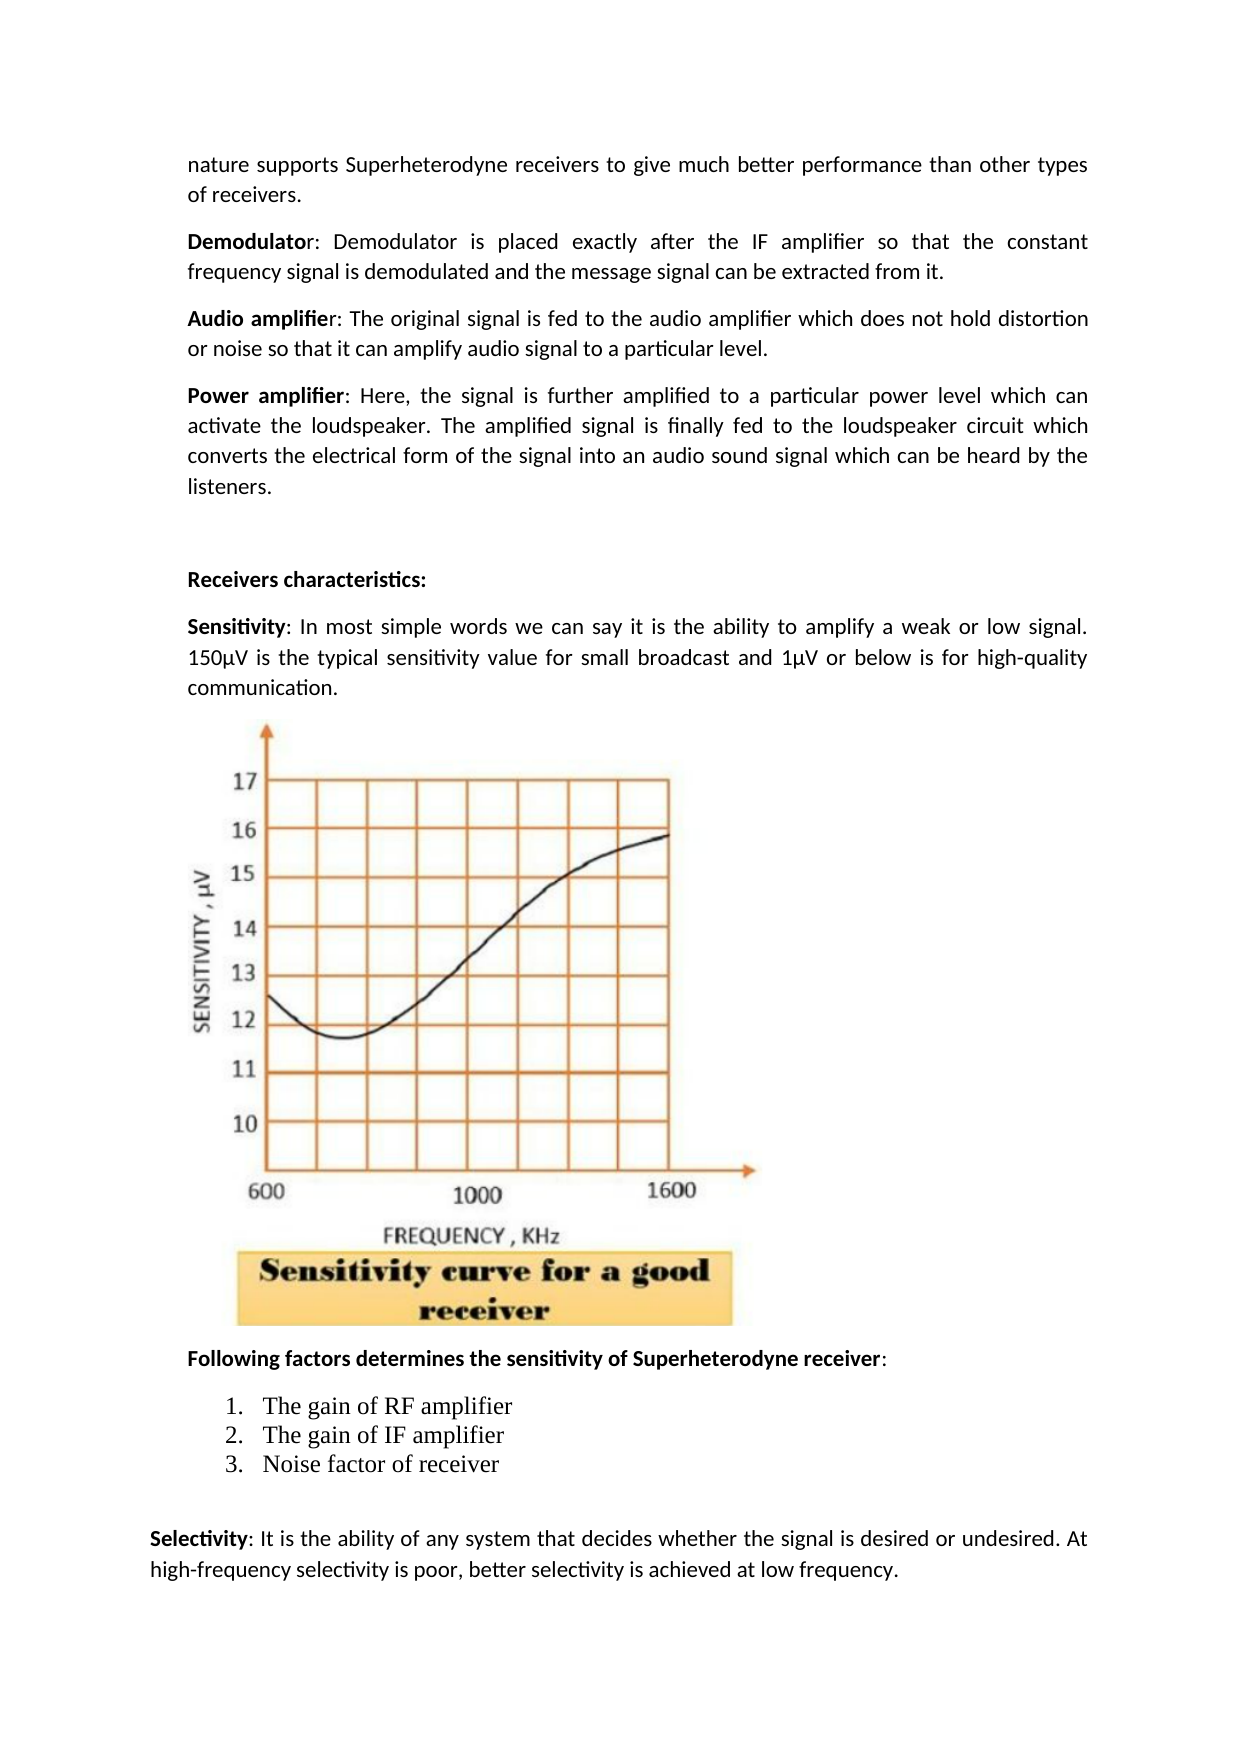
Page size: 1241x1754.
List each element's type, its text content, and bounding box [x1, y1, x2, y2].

text Receivers characteristics: [187, 566, 1090, 594]
list The gain of RF amplifier [225, 1391, 1090, 1420]
text Power amplifier: Here, the signal is further amplified to a particular power level which can activate the loudspeaker. The amplified signal is finally fed to the loudspeaker circuit which converts the electrical form of the signal into an audio sound signal which can be heard by the listeners. [187, 381, 1090, 500]
text Selectivity: It is the ability of any system that decides whether the signal is desired or undesired. At high-frequency selectivity is poor, better selectivity is achieved at low frequency. [150, 1524, 1090, 1583]
text Following factors determines the sensitivity of Superheterodyne receiver: [187, 1344, 1090, 1372]
text Demodulator: Demodulator is placed exactly after the IF amplifier so that the constant frequency signal is demodulated and the message signal can be extracted from it. [187, 227, 1090, 285]
picture [187, 719, 763, 1326]
text Sensitivity: In most simple words we can say it is the ability to amplify a weak or low signal. 150µV is the typical sensitivity value for small broadcast and 1µV or below is for high-quality communication. [187, 612, 1090, 701]
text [187, 150, 1090, 208]
text Audio amplifier: The original signal is fed to the audio amplifier which does not hold distortion or noise so that it can amplify audio signal to a particular level. [187, 304, 1090, 362]
list Noise factor of receiver [225, 1449, 1090, 1478]
list The gain of IF amplifier [225, 1420, 1090, 1449]
